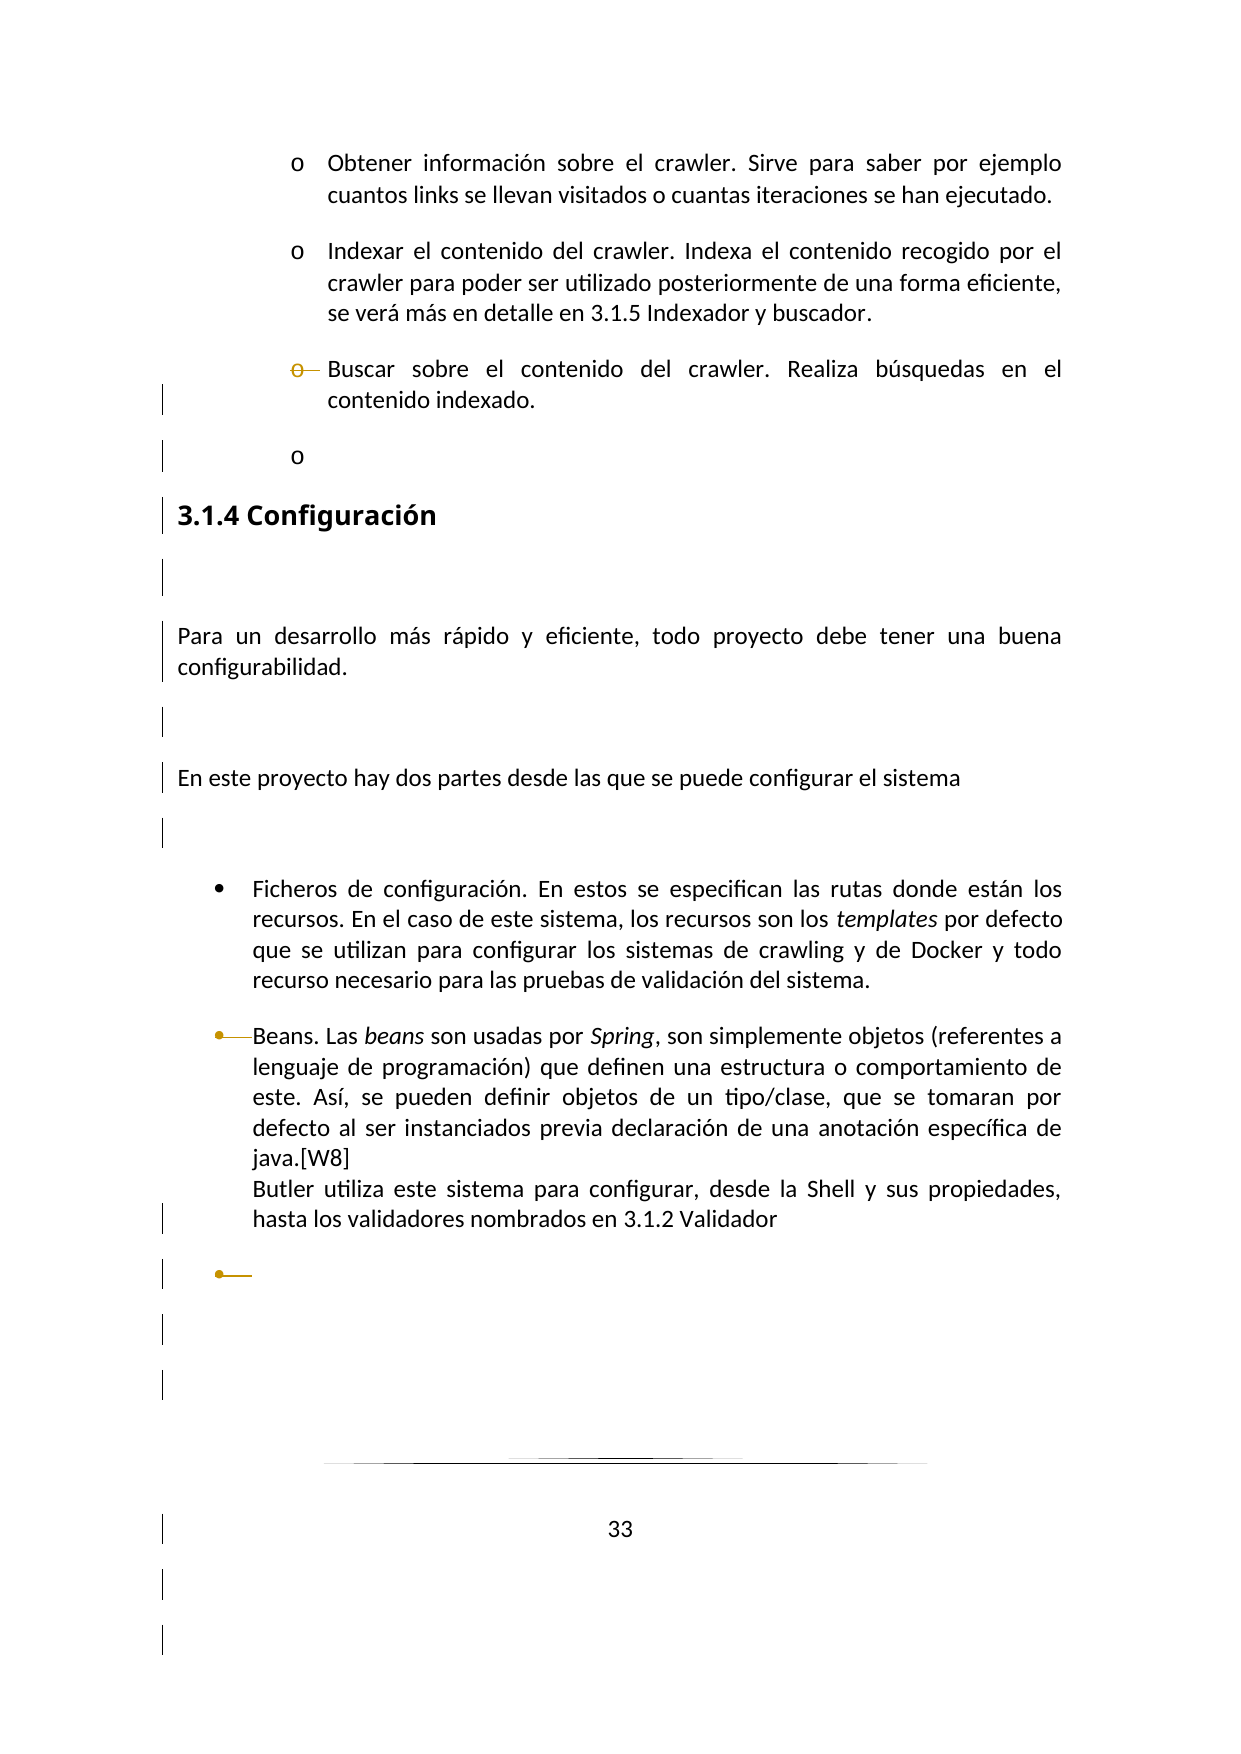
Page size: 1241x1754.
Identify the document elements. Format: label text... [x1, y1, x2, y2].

list Indexar el contenido del crawler. Indexa el contenido recogido por el crawler para poder ser utilizado posteriormente de una forma eficiente, se verá más en detalle en 3.1.5 Indexador y buscador. [290, 235, 1063, 328]
list Ficheros de configuración. En estos se especifican las rutas donde están los recursos. En el caso de este sistema, los recursos son los templates por defecto que se utilizan para configurar los sistemas de crawling y de Docker y todo recurso necesario para las pruebas de validación del sistema. [215, 873, 1063, 995]
text En este proyecto hay dos partes desde las que se puede configurar el sistema [177, 762, 1063, 793]
list Obtener información sobre el crawler. Sirve para saber por ejemplo cuantos links se llevan visitados o cuantas iteraciones se han ejecutado. [290, 148, 1063, 210]
list Beans. Las beans son usadas por Spring, son simplemente objetos (referentes a lenguaje de programación) que definen una estructura o comportamiento de este. Así, se pueden definir objetos de un tipo/clase, que se tomaran por defecto al ser instanciados previa declaración de una anotación específica de java.[W8] Butler utiliza este sistema para configurar, desde la Shell y sus propiedades, hasta los validadores nombrados en 3.1.2 Validador [215, 1020, 1063, 1234]
subtitle 3.1.4 Configuración [177, 497, 1063, 534]
text Para un desarrollo más rápido y eficiente, todo proyecto debe tener una buena configurabilidad. [177, 621, 1063, 682]
list Buscar sobre el contenido del crawler. Realiza búsquedas en el contenido indexado. [290, 353, 1063, 415]
